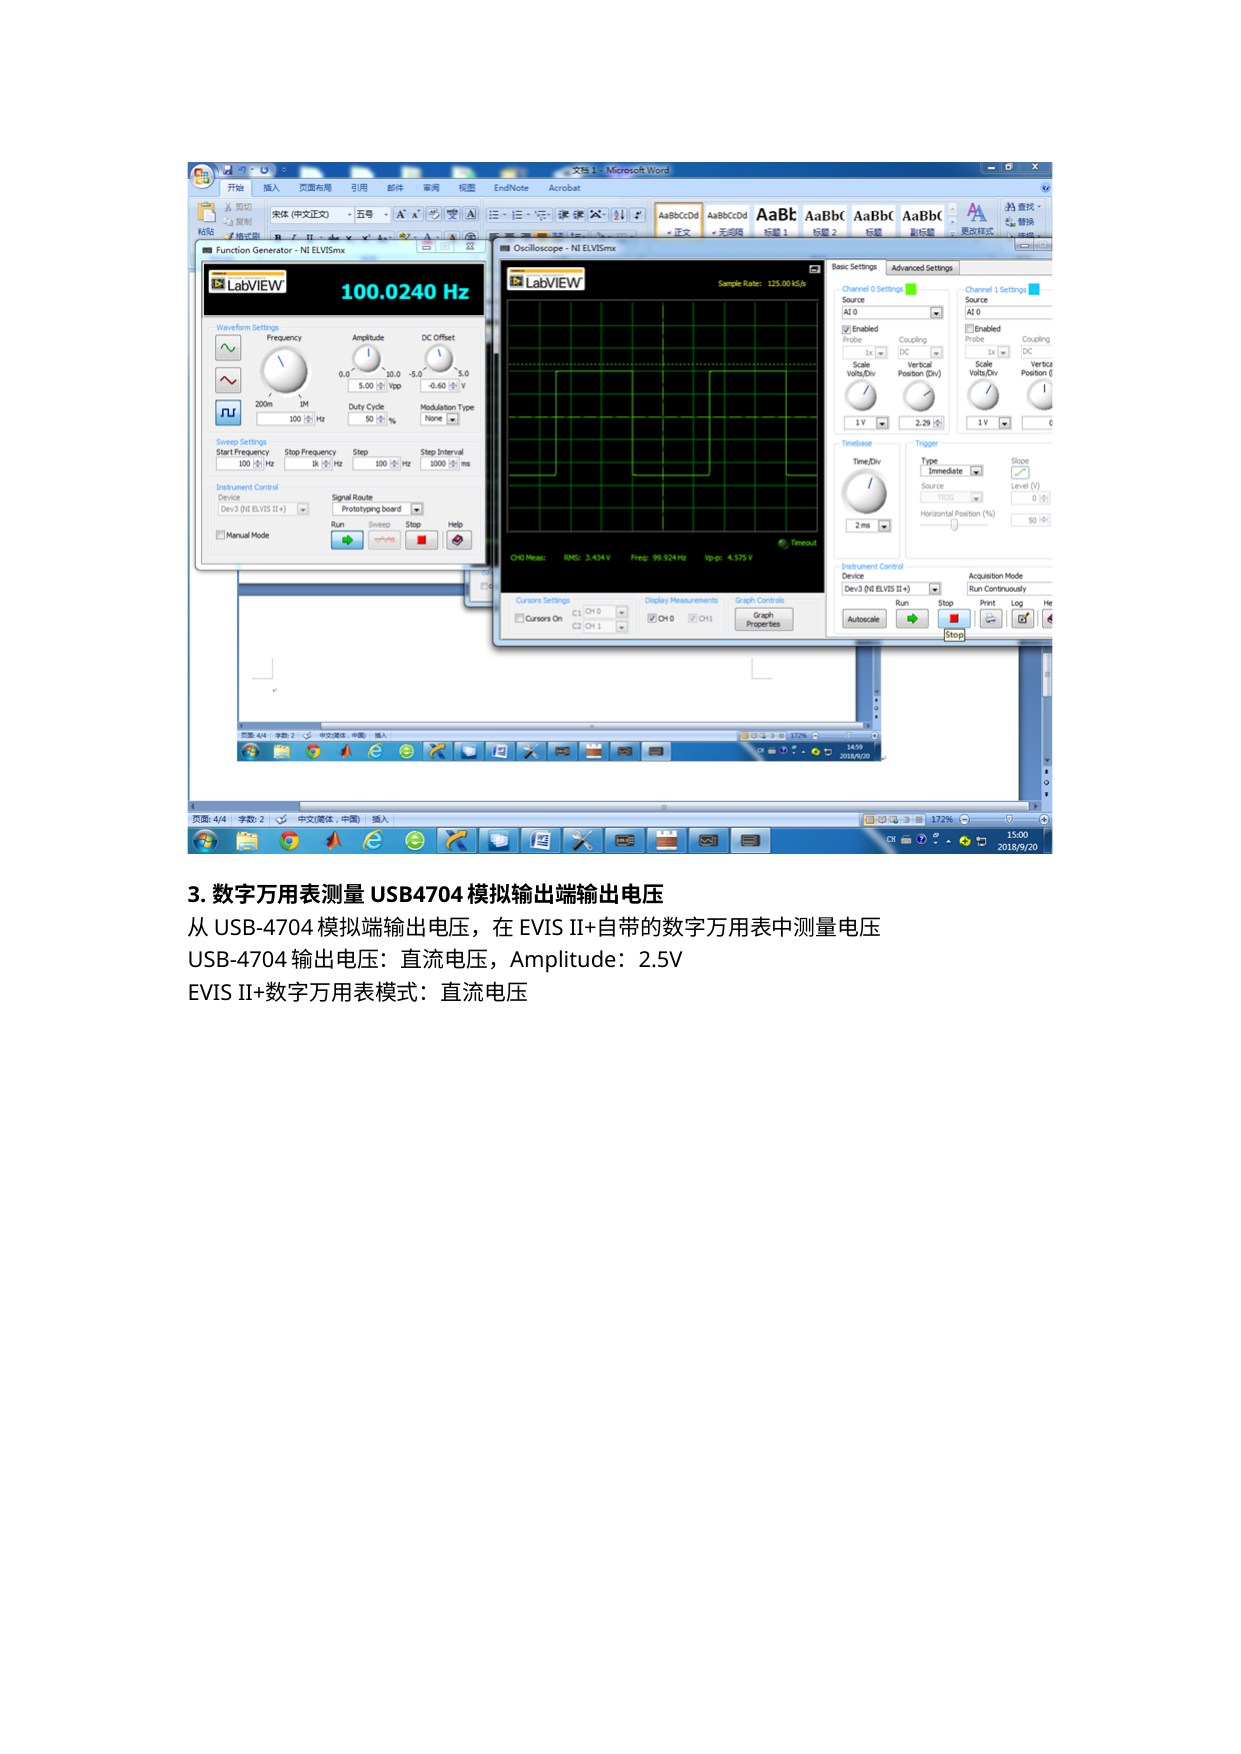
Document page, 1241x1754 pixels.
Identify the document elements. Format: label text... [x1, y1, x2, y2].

text 从USB-4704模拟端输出电压，在EVIS II+自带的数字万用表中测量电压 [187, 909, 1053, 942]
text EVIS II+数字万用表模式：直流电压 [187, 974, 1053, 1007]
picture [187, 162, 1053, 854]
text 3. 数字万用表测量USB4704模拟输出端输出电压 [187, 877, 1053, 909]
text USB-4704输出电压：直流电压，Amplitude：2.5V [187, 942, 1053, 974]
